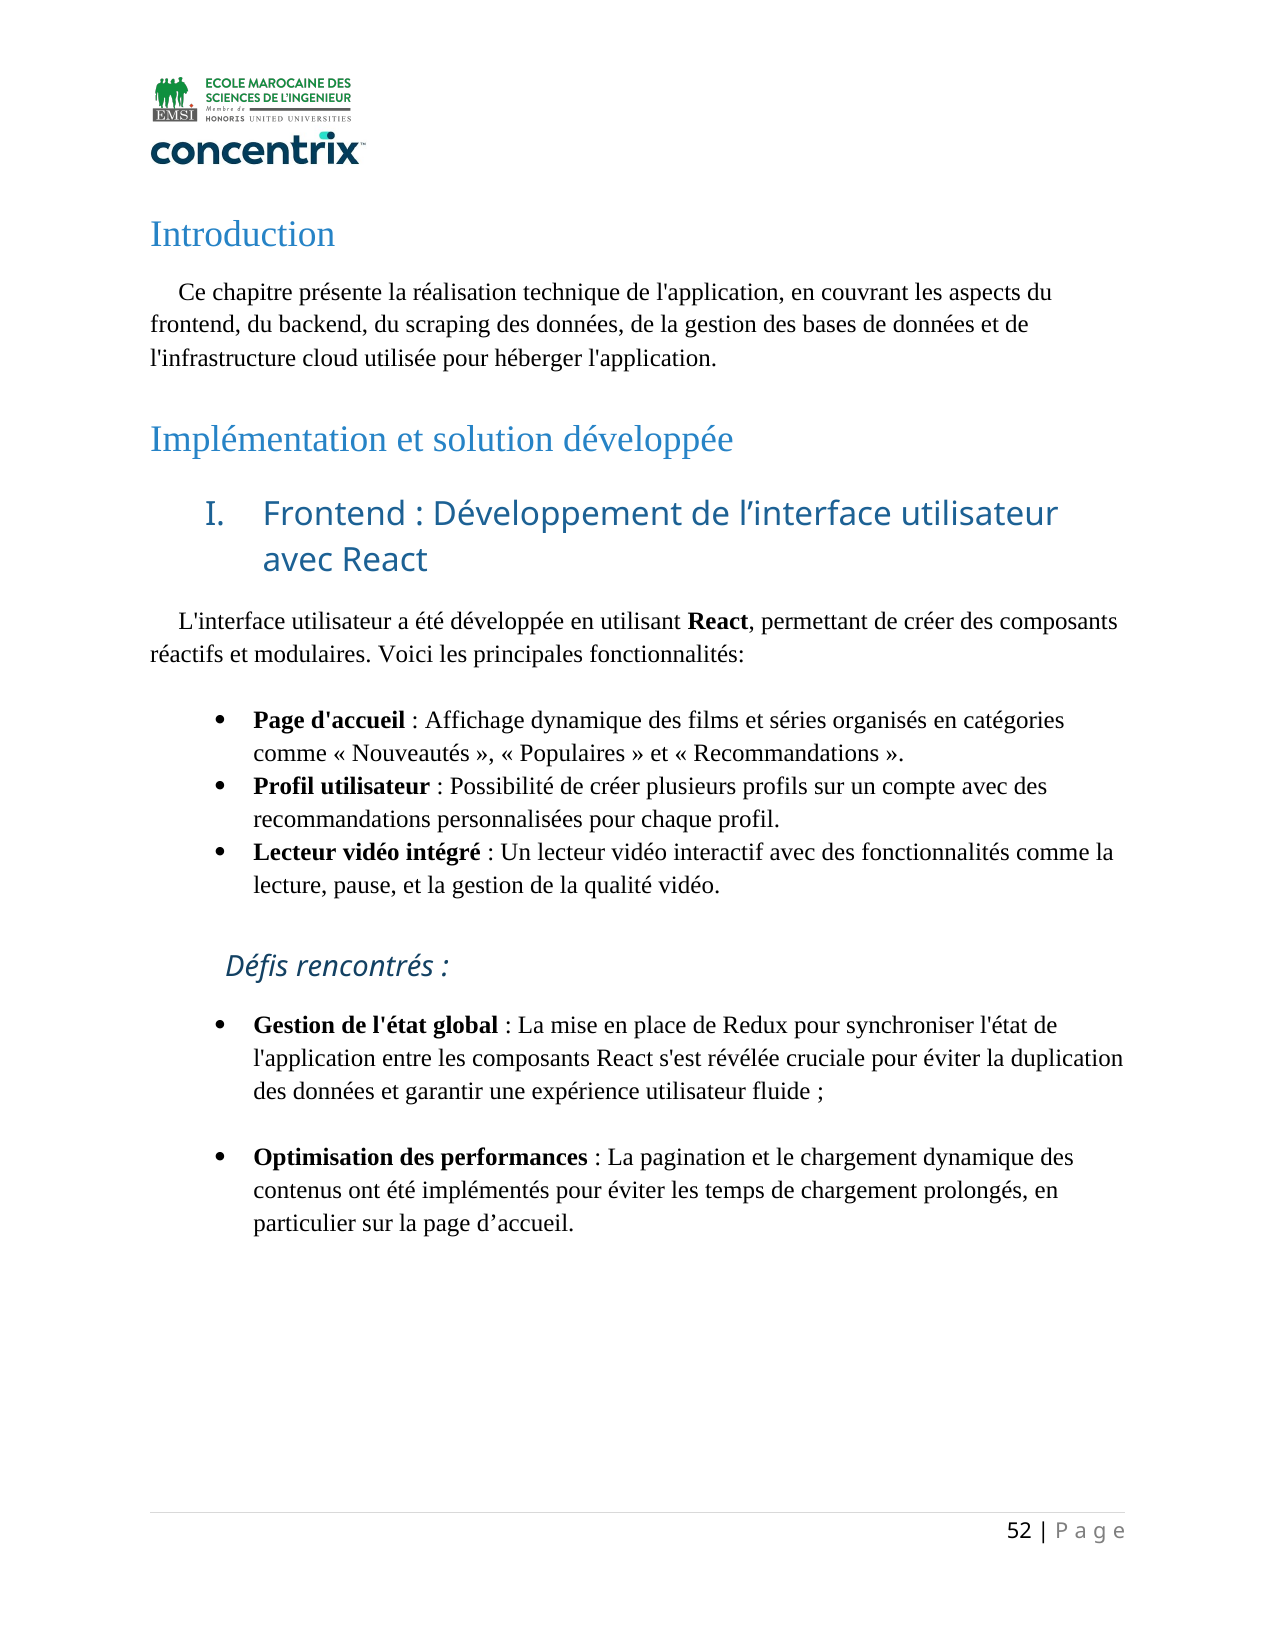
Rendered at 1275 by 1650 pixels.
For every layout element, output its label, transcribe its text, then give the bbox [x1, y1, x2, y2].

subtitle Frontend : Développement de l’interface utilisateur avec React [225, 490, 1125, 581]
list Lecteur vidéo intégré : Un lecteur vidéo interactif avec des fonctionnalités comme la lecture, pause, et la gestion de la qualité vidéo. [216, 837, 1125, 899]
text Ce chapitre présente la réalisation technique de l'application, en couvrant les aspects du frontend, du backend, du scraping des données, de la gestion des bases de données et de l'infrastructure cloud utilisée pour héberger l'application. [150, 277, 1125, 371]
list Gestion de l'état global : La mise en place de Redux pour synchroniser l'état de l'application entre les composants React s'est révélée cruciale pour éviter la duplication des données et garantir une expérience utilisateur fluide ; [216, 1010, 1125, 1105]
subtitle Défis rencontrés : [150, 945, 1125, 985]
subtitle Implémentation et solution développée [150, 417, 1125, 460]
subtitle Introduction [150, 212, 1125, 255]
list Page d'accueil : Affichage dynamique des films et séries organisés en catégories comme « Nouveautés », « Populaires » et « Recommandations ». [216, 705, 1125, 767]
list Optimisation des performances : La pagination et le chargement dynamique des contenus ont été implémentés pour éviter les temps de chargement prolongés, en particulier sur la page d’accueil. [216, 1142, 1125, 1237]
text L'interface utilisateur a été développée en utilisant React, permettant de créer des composants réactifs et modulaires. Voici les principales fonctionnalités: [150, 606, 1125, 667]
picture [150, 75, 368, 170]
list Profil utilisateur : Possibilité de créer plusieurs profils sur un compte avec des recommandations personnalisées pour chaque profil. [216, 771, 1125, 833]
